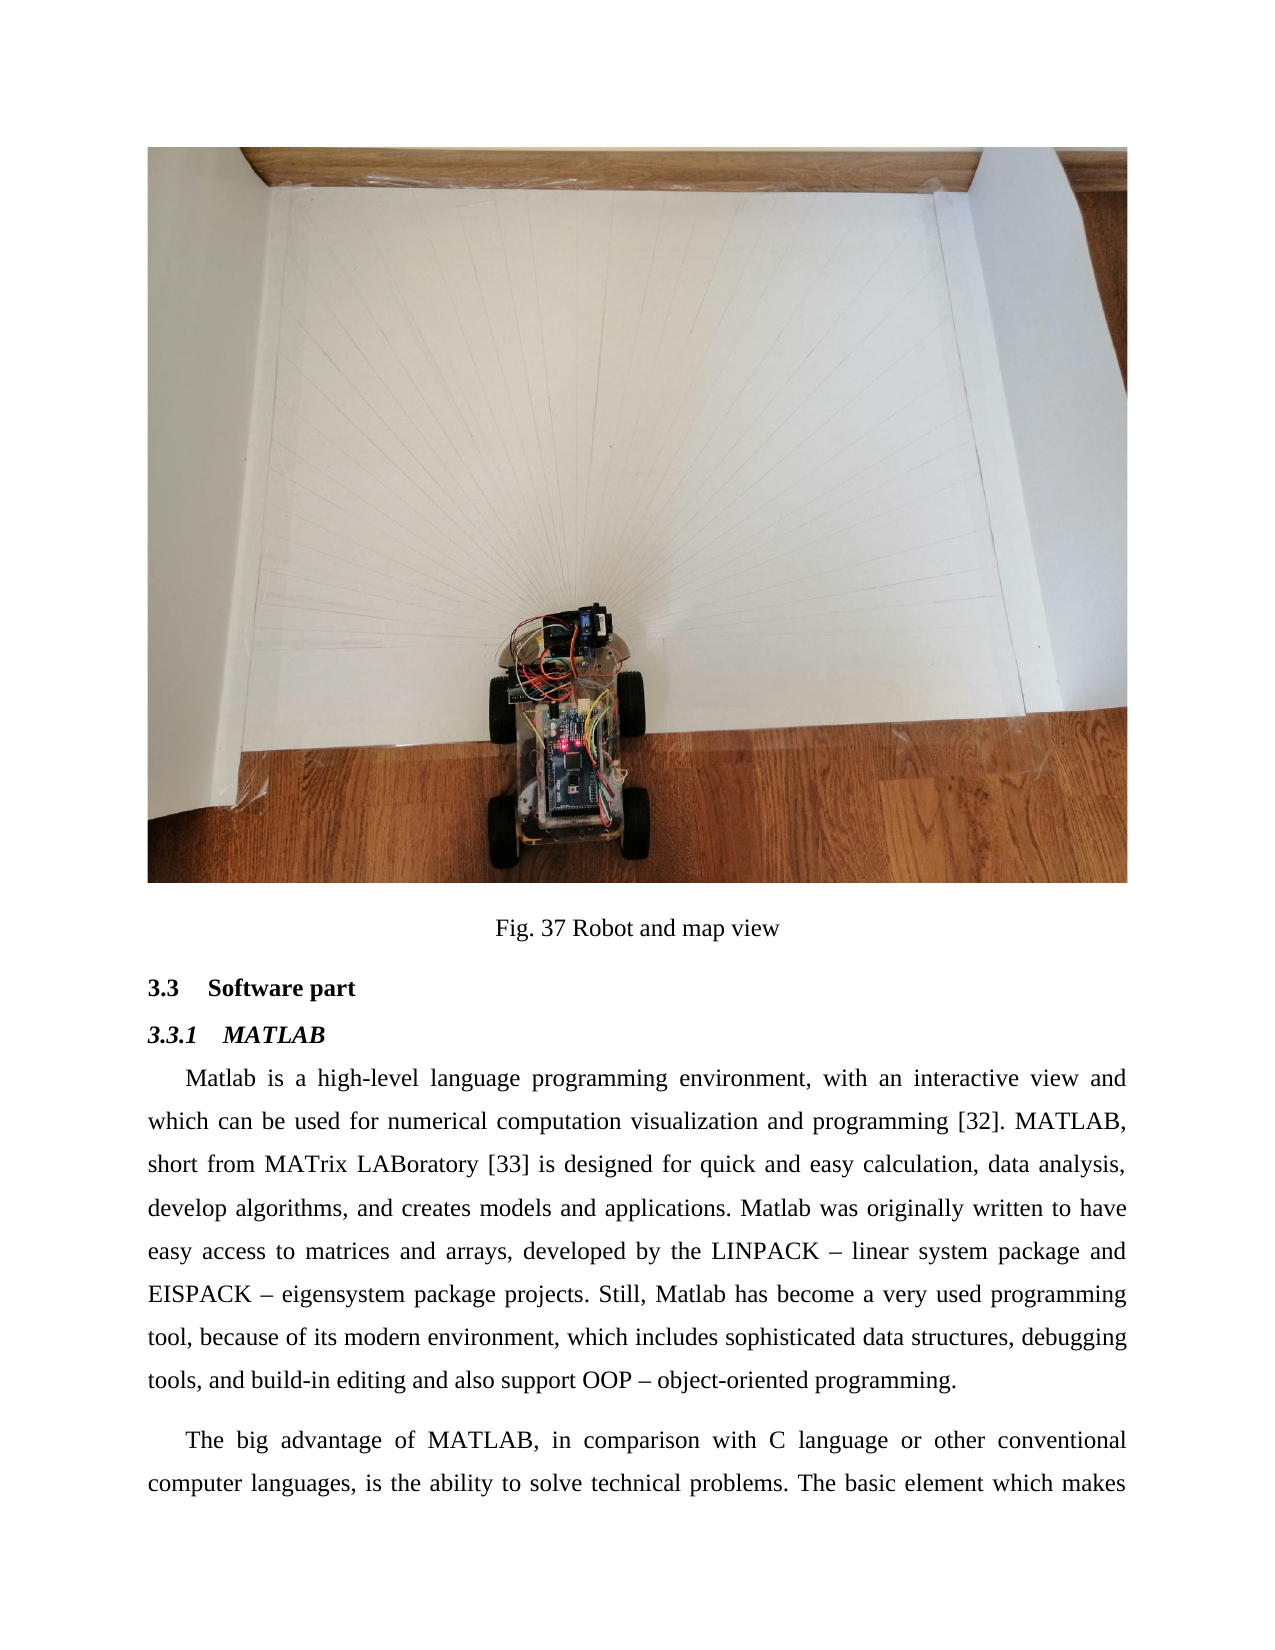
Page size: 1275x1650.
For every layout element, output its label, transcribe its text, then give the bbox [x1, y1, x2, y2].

text Fig. 37 Robot and map view [148, 913, 1127, 942]
picture [147, 147, 1128, 883]
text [148, 1425, 1127, 1497]
text Matlab is a high-level language programming environment, with an interactive view and which can be used for numerical computation visualization and programming [32]. MATLAB, short from MATrix LABoratory [33] is designed for quick and easy calculation, data analysis, develop algorithms, and creates models and applications. Matlab was originally written to have easy access to matrices and arrays, developed by the LINPACK – linear system package and EISPACK – eigensystem package projects. Still, Matlab has become a very used programming tool, because of its modern environment, which includes sophisticated data structures, debugging tools, and build-in editing and also support OOP – object-oriented programming. [148, 1063, 1127, 1394]
subtitle MATLAB [148, 1020, 1127, 1049]
subtitle Software part [148, 973, 1127, 1002]
